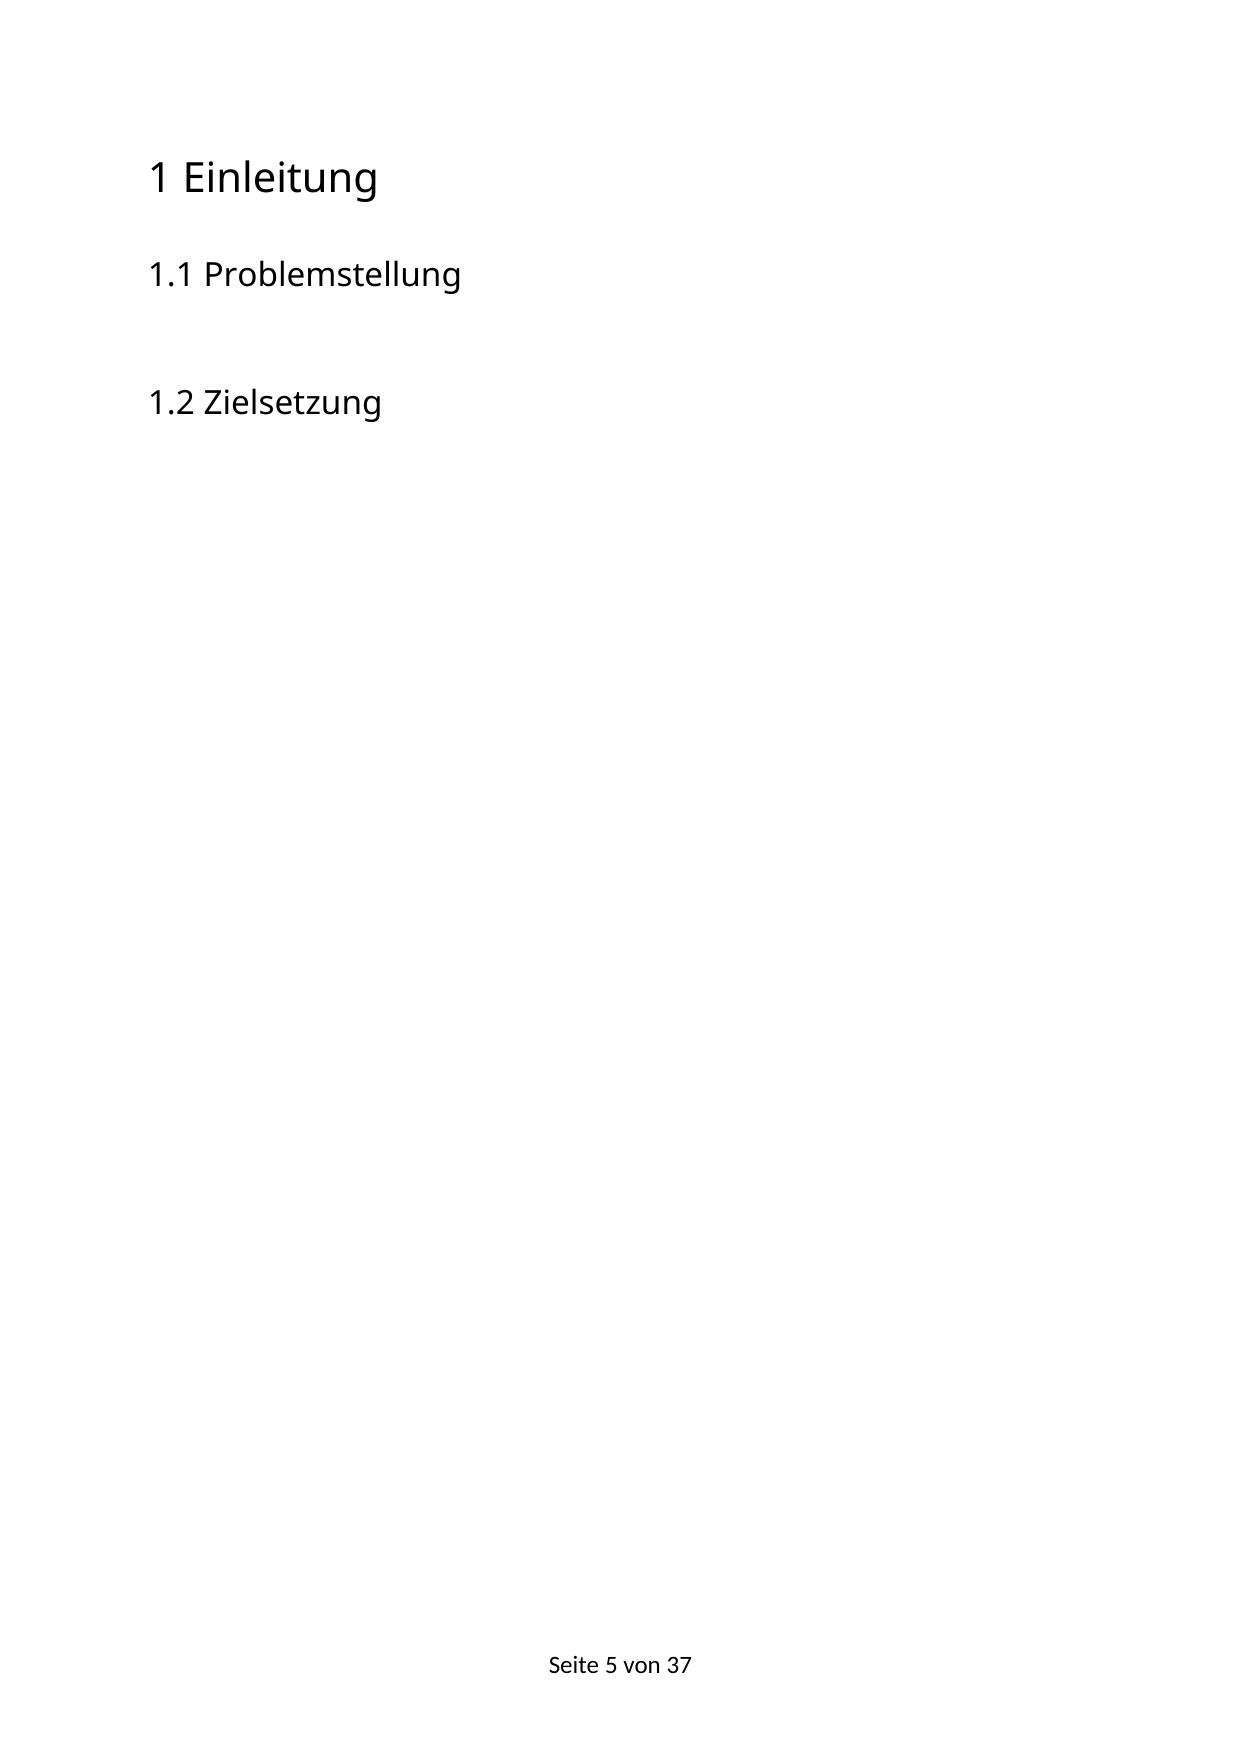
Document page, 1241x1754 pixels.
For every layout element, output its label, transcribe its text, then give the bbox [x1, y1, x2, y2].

text Einleitung [148, 148, 1093, 204]
text Zielsetzung [148, 379, 1093, 424]
text Problemstellung [148, 250, 1093, 296]
